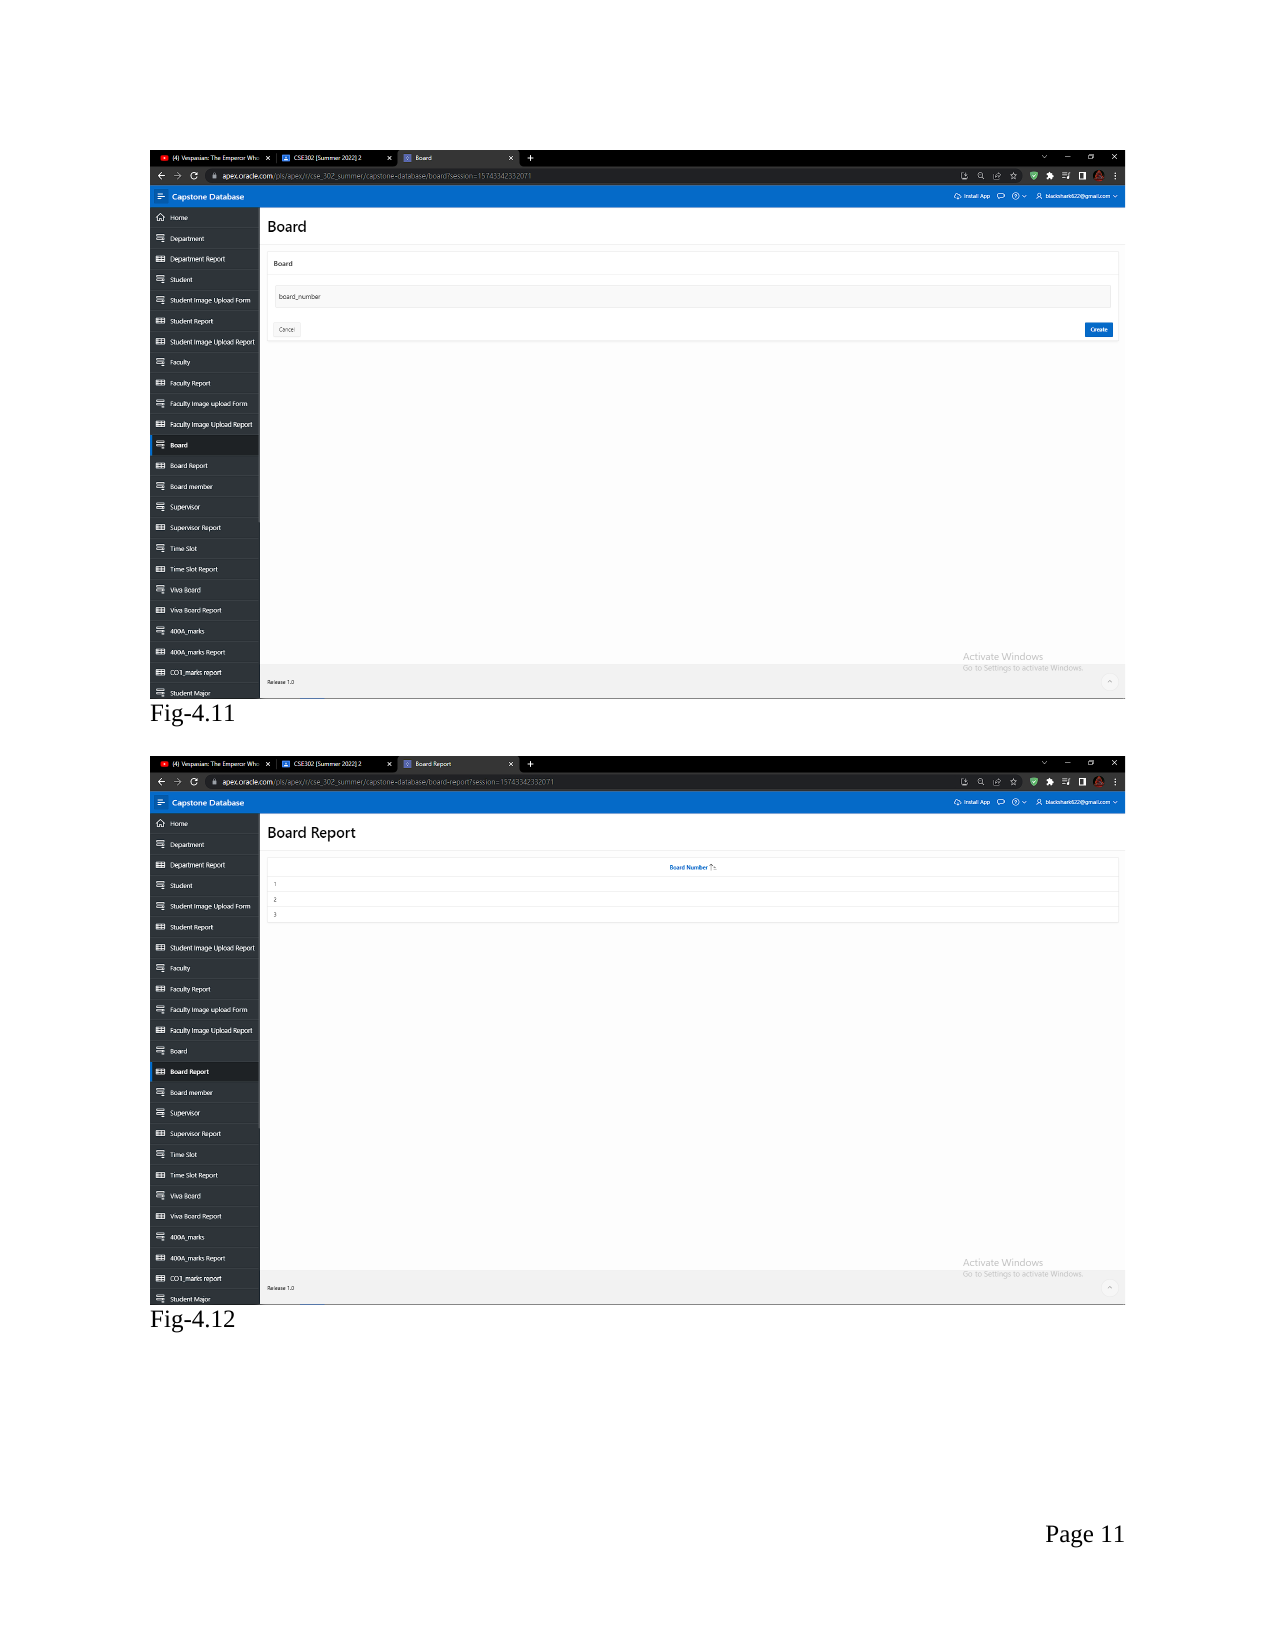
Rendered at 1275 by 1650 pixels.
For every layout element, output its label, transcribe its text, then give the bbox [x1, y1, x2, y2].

picture [150, 756, 1125, 1305]
picture [150, 150, 1125, 699]
text Fig-4.12 [150, 1305, 1125, 1333]
text Fig-4.11 [150, 699, 1125, 727]
